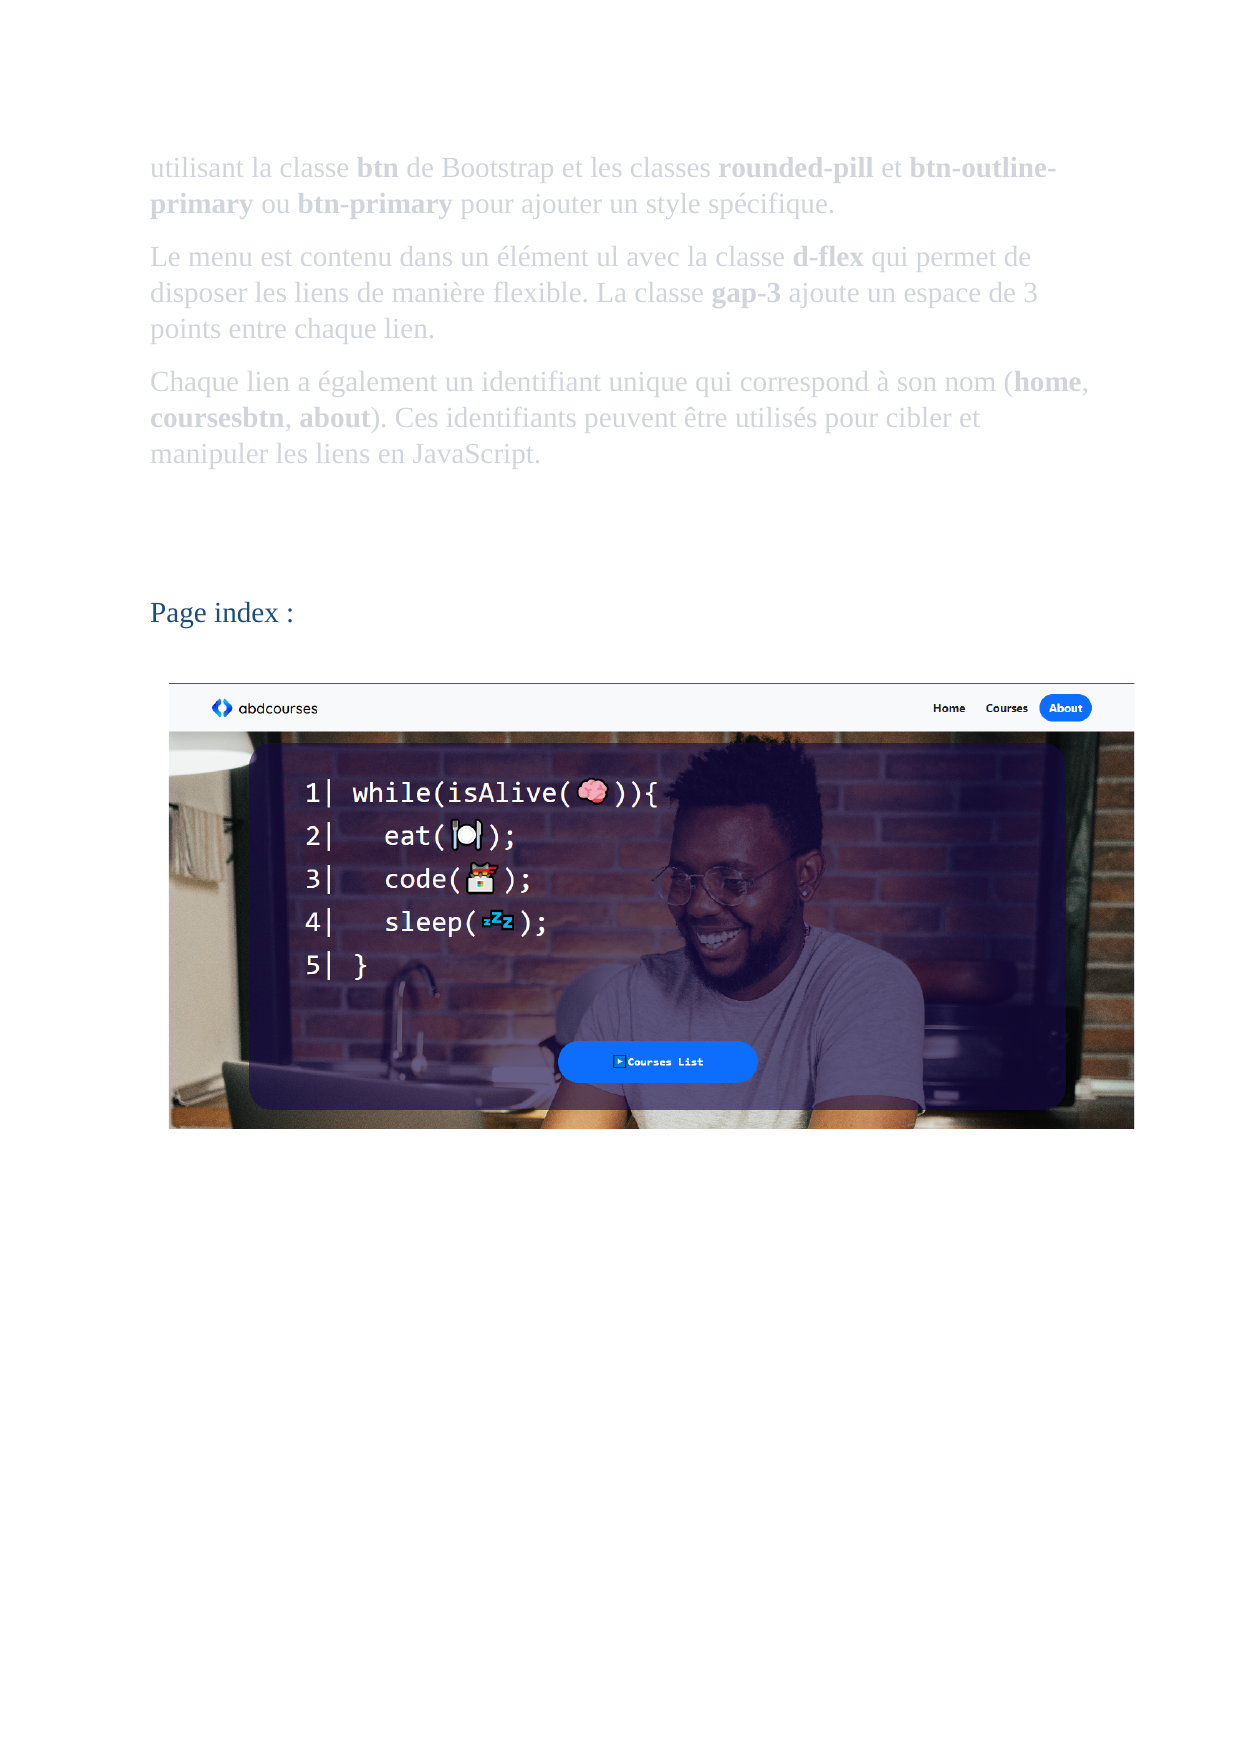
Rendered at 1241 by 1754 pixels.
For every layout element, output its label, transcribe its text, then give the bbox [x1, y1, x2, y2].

subtitle Page index : [150, 595, 1090, 628]
text Le menu est contenu dans un élément ul avec la classe d-flex qui permet de disposer les liens de manière flexible. La classe gap-3 ajoute un espace de 3 points entre chaque lien. [150, 239, 1090, 345]
text Chaque lien a également un identifiant unique qui correspond à son nom (home, coursesbtn, about). Ces identifiants peuvent être utilisés pour cibler et manipuler les liens en JavaScript. [150, 364, 1090, 470]
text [150, 150, 1090, 220]
